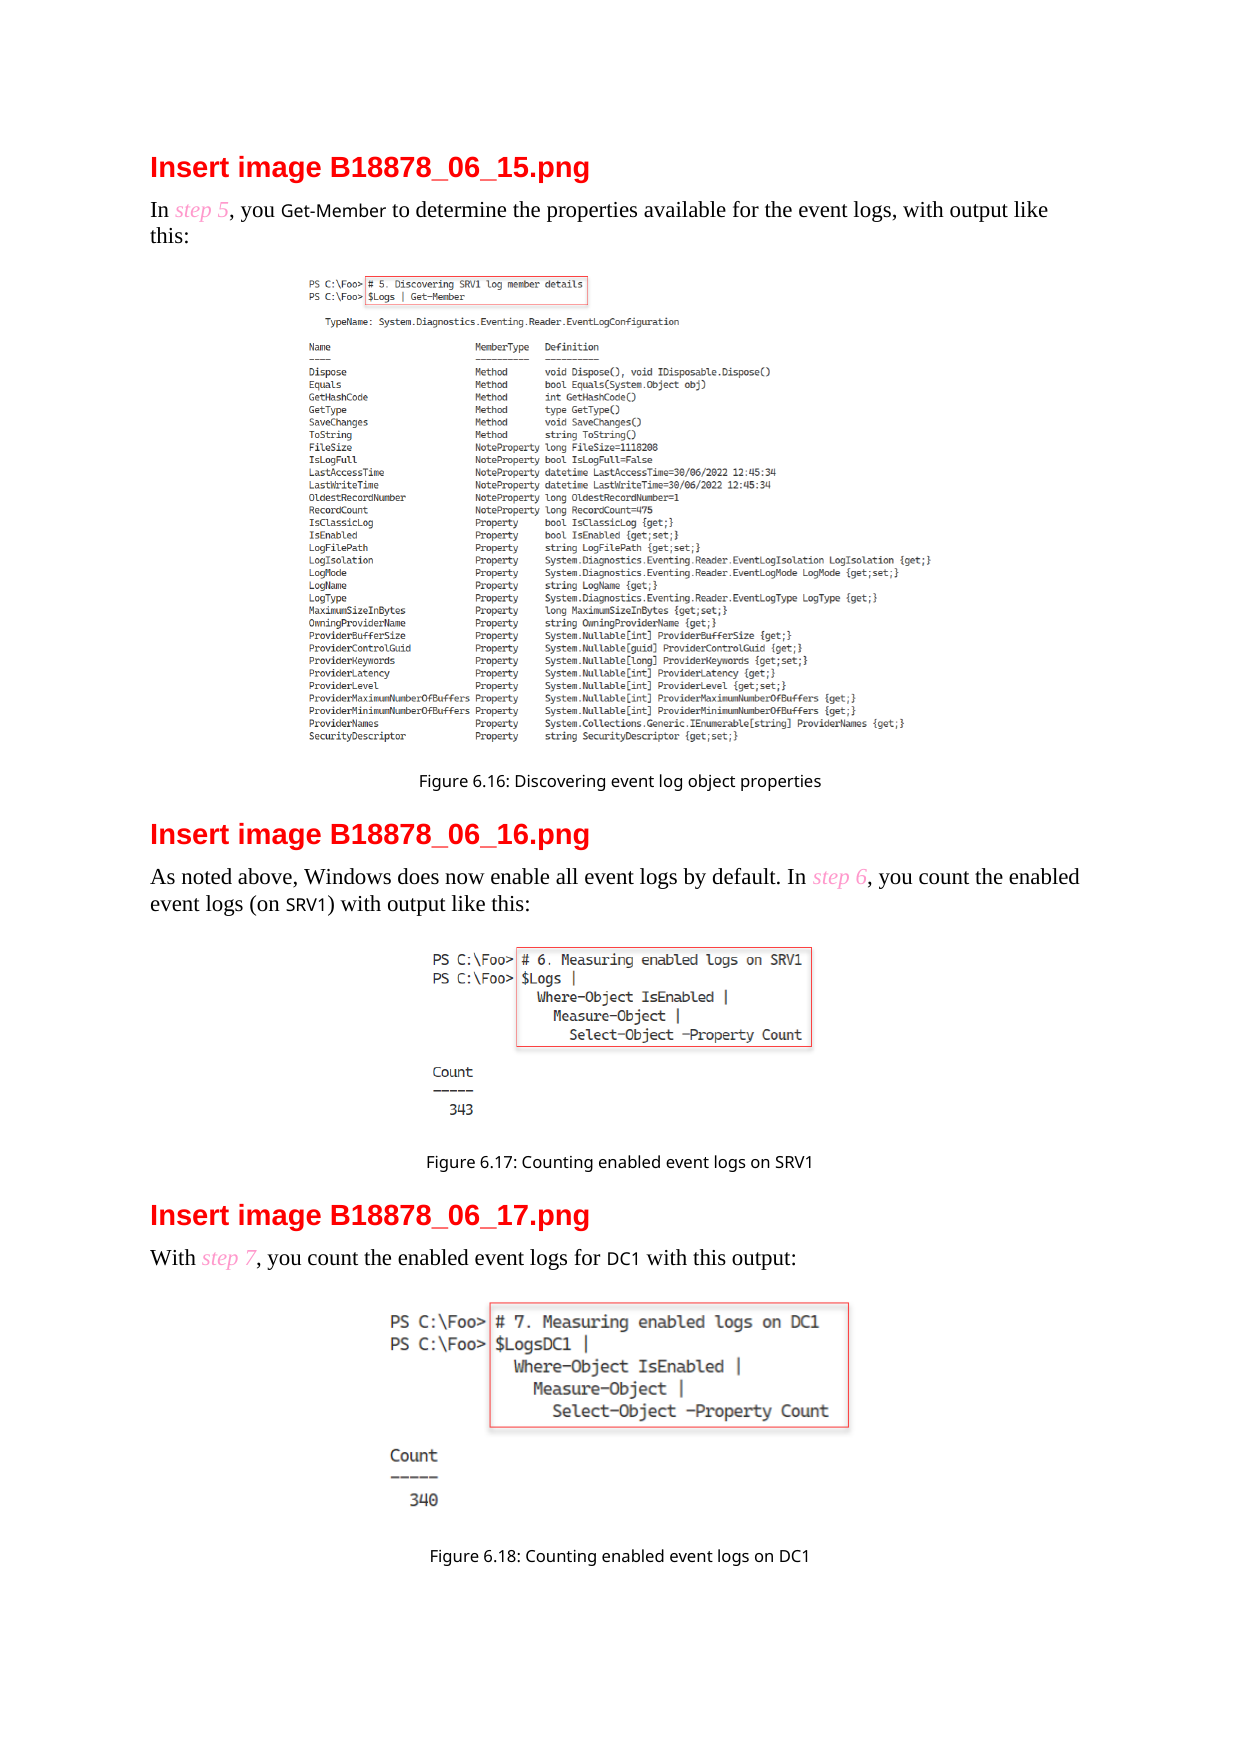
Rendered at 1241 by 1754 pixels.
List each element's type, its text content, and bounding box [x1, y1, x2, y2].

text With step 7, you count the enabled event logs for DC1 with this output: [150, 1244, 1090, 1271]
text Insert image B18878_06_17.png [150, 1198, 1090, 1232]
text Figure 6.18: Counting enabled event logs on DC1 [150, 1545, 1090, 1568]
text Insert image B18878_06_16.png [150, 817, 1090, 851]
text As noted above, Windows does now enable all event logs by default. In step 6, you count the enabled event logs (on SRV1) with output like this: [150, 863, 1090, 916]
text Figure 6.16: Discovering event log object properties [150, 769, 1090, 792]
picture [417, 941, 823, 1126]
picture [374, 1295, 866, 1520]
text Insert image B18878_06_15.png [150, 150, 1090, 183]
text Figure 6.17: Counting enabled event logs on SRV1 [150, 1150, 1090, 1173]
text In step 5, you Get-Member to determine the properties available for the event logs, with output like this: [150, 196, 1090, 249]
picture [299, 273, 942, 745]
